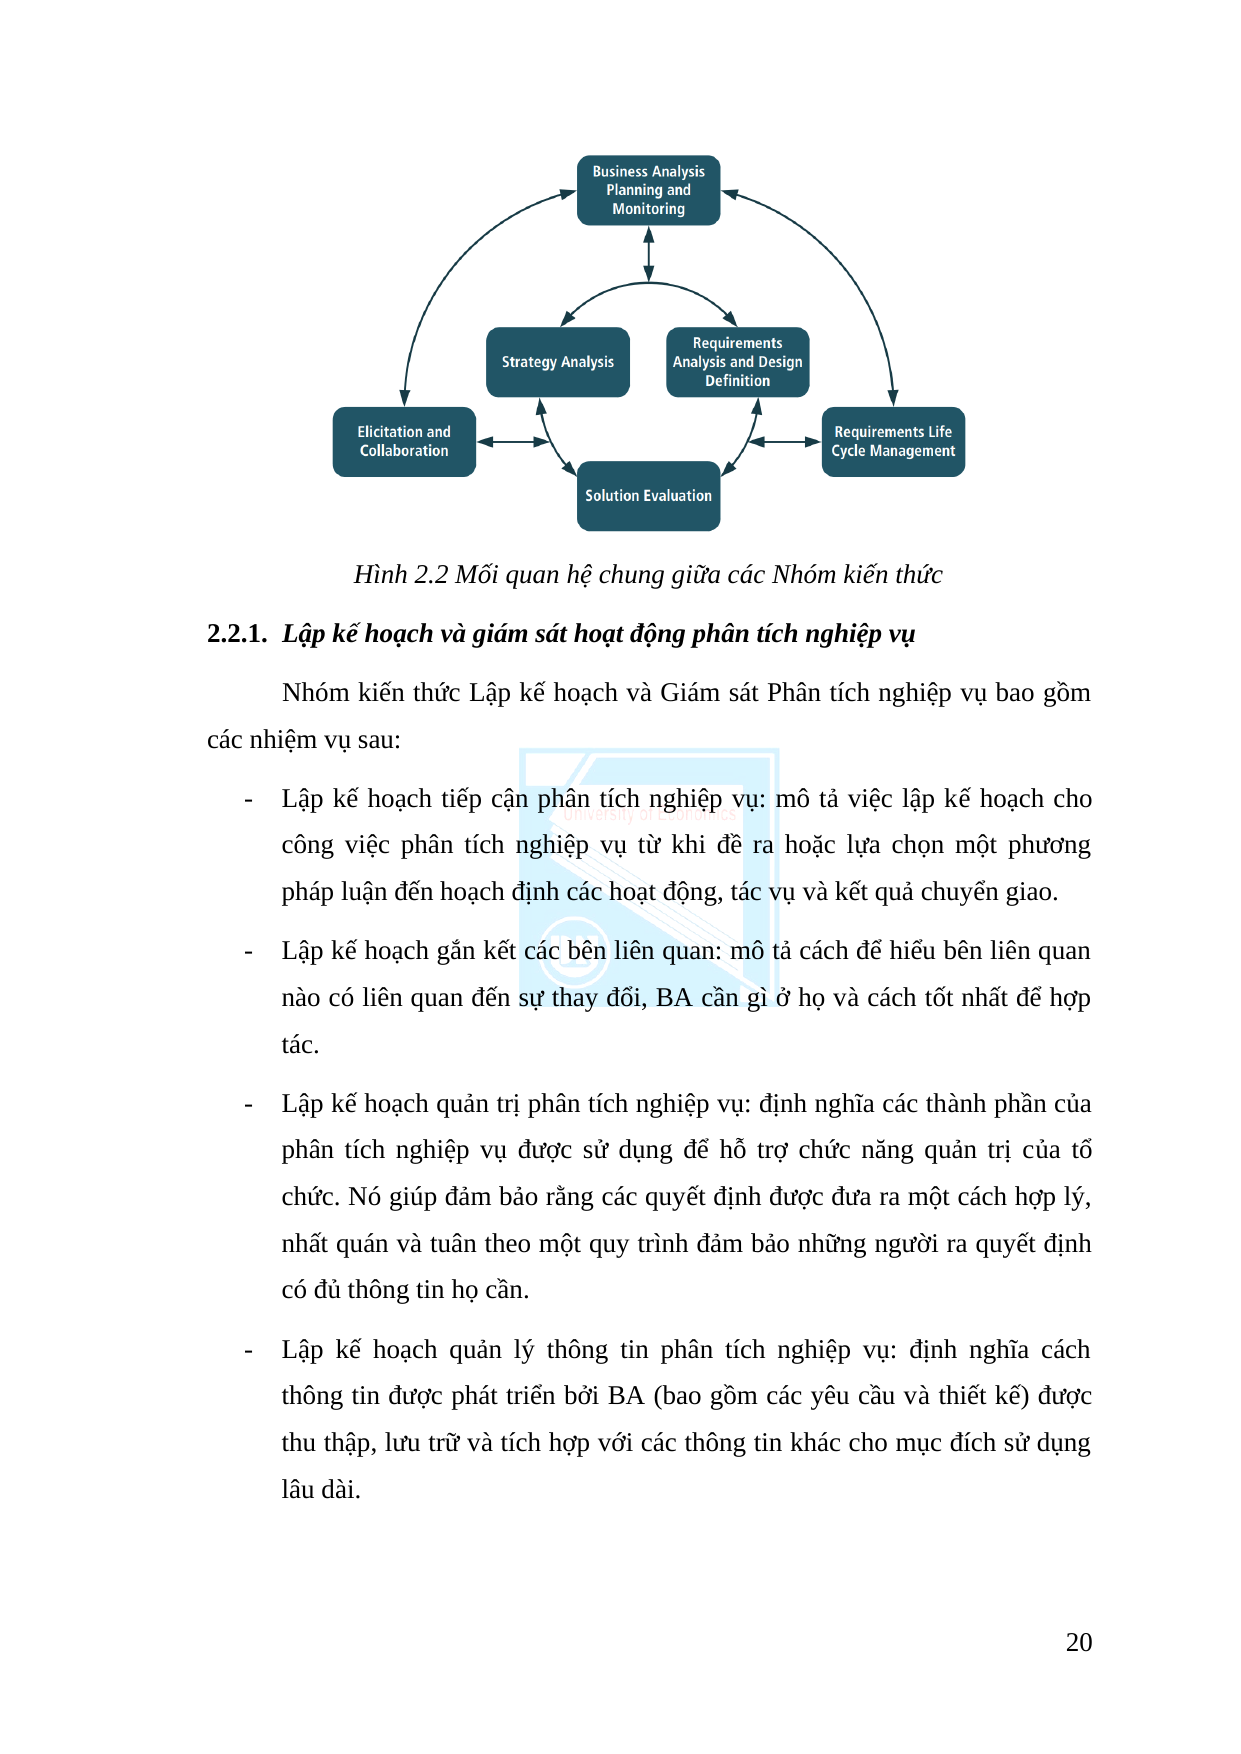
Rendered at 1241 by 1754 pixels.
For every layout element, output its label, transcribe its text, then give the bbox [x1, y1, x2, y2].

text Lập kế hoạch quản trị phân tích nghiệp vụ: định nghĩa các thành phần của phân tích nghiệp vụ được sử dụng để hỗ trợ chức năng quản trị của tổ chức. Nó giúp đảm bảo rằng các quyết định được đưa ra một cách hợp lý, nhất quán và tuân theo một quy trình đảm bảo những người ra quyết định có đủ thông tin họ cần. [244, 1087, 1092, 1305]
text Nhóm kiến ​​thức Lập kế hoạch và Giám sát Phân tích nghiệp vụ bao gồm các nhiệm vụ sau: [207, 676, 1092, 754]
picture [330, 147, 969, 536]
text Lập kế hoạch gắn kết các bên liên quan: mô tả cách để hiểu bên liên quan nào có liên quan đến sự thay đổi, BA cần gì ở họ và cách tốt nhất để hợp tác. [244, 934, 1092, 1059]
text Lập kế hoạch quản lý thông tin phân tích nghiệp vụ: định nghĩa cách thông tin được phát triển bởi BA (bao gồm các yêu cầu và thiết kế) được thu thập, lưu trữ và tích hợp với các thông tin khác cho mục đích sử dụng lâu dài. [244, 1333, 1092, 1504]
text Lập kế hoạch tiếp cận phân tích nghiệp vụ: mô tả việc lập kế hoạch cho công việc phân tích nghiệp vụ từ khi đề ra hoặc lựa chọn một phương pháp luận đến hoạch định các hoạt động, tác vụ và kết quả chuyển giao. [244, 782, 1092, 906]
subtitle Lập kế hoạch và giám sát hoạt động phân tích nghiệp vụ [207, 617, 1092, 648]
